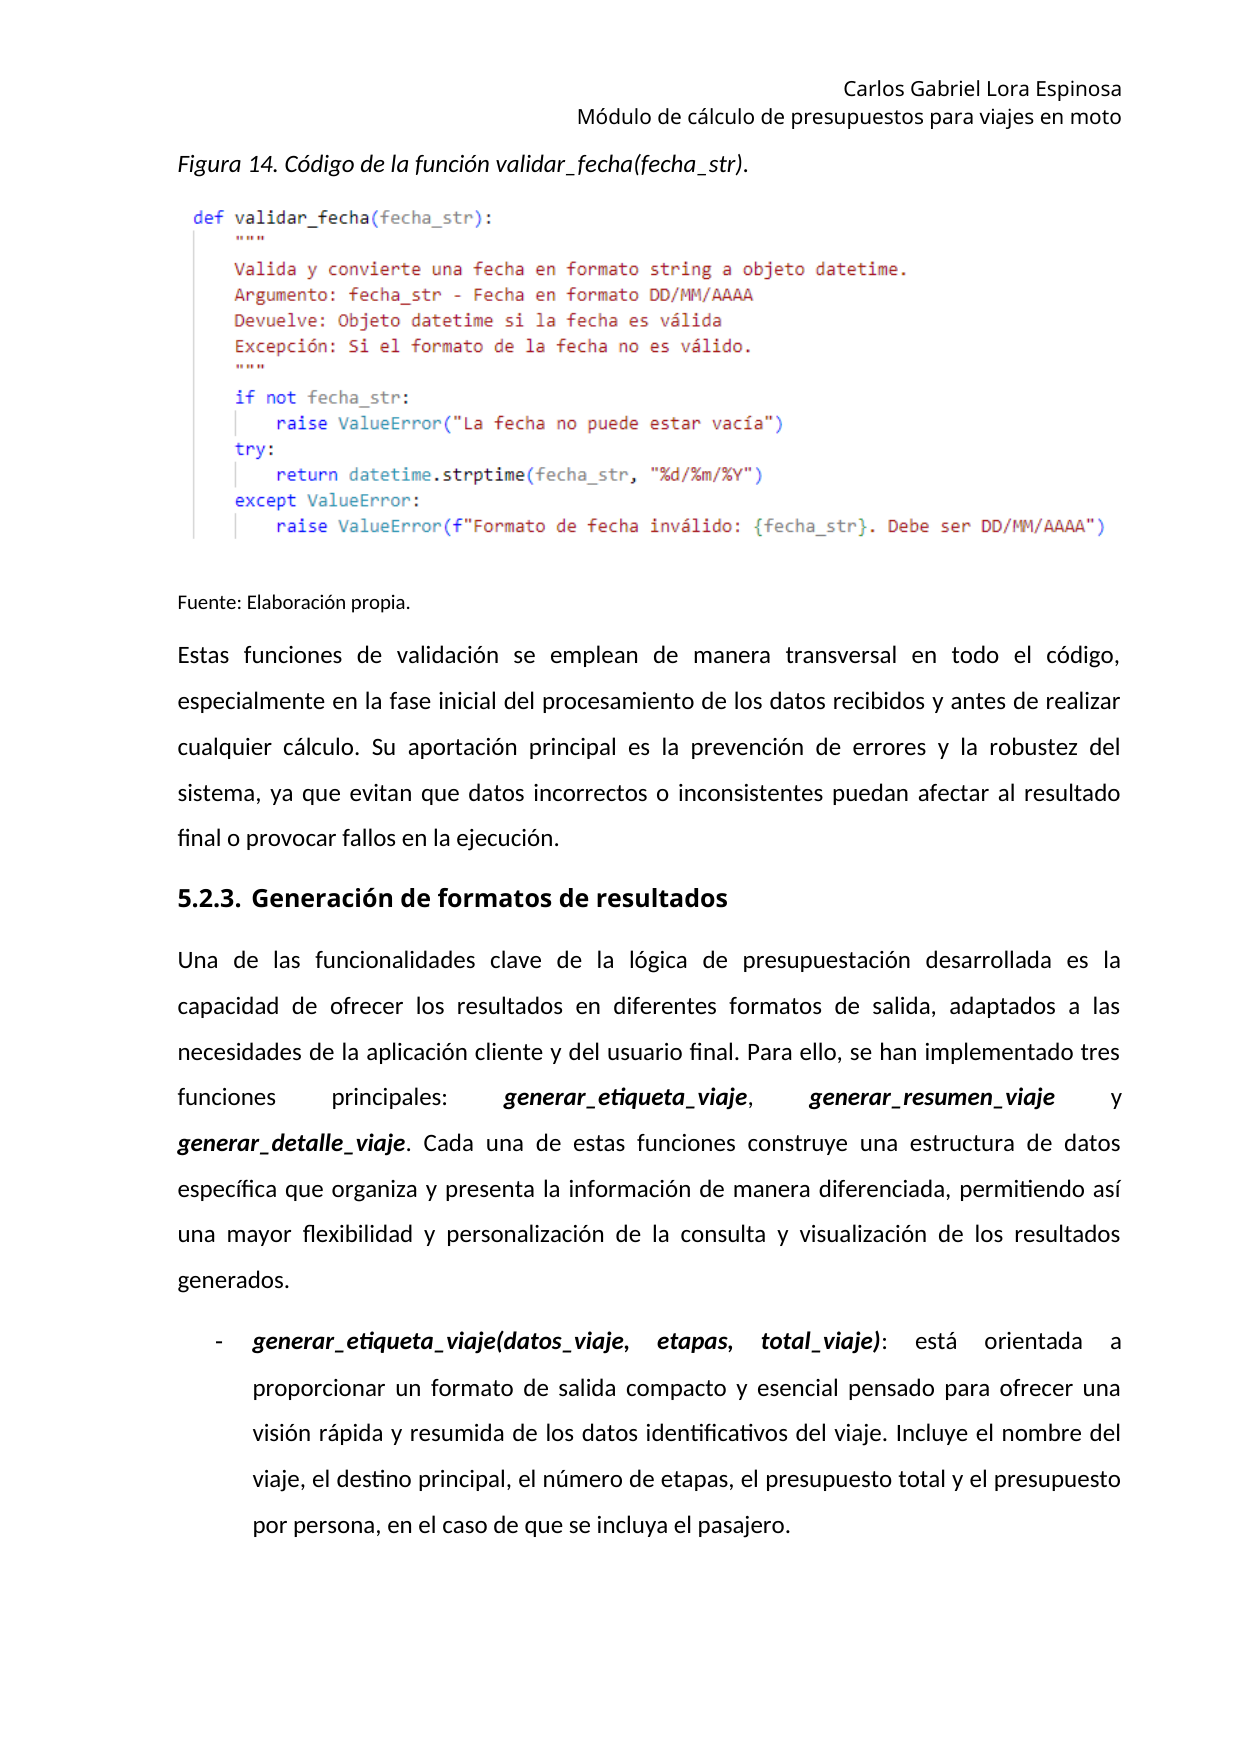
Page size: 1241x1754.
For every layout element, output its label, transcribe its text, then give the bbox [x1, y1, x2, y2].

subtitle Generación de formatos de resultados [177, 881, 1122, 915]
list generar_etiqueta_viaje(datos_viaje, etapas, total_viaje): está orientada a proporcionar un formato de salida compacto y esencial pensado para ofrecer una visión rápida y resumida de los datos identificativos del viaje. Incluye el nombre del viaje, el destino principal, el número de etapas, el presupuesto total y el presupuesto por persona, en el caso de que se incluya el pasajero. [215, 1323, 1122, 1539]
text Fuente: Elaboración propia. [177, 589, 1122, 614]
picture [177, 206, 1123, 562]
text Estas funciones de validación se emplean de manera transversal en todo el código, especialmente en la fase inicial del procesamiento de los datos recibidos y antes de realizar cualquier cálculo. Su aportación principal es la prevención de errores y la robustez del sistema, ya que evitan que datos incorrectos o inconsistentes puedan afectar al resultado final o provocar fallos en la ejecución. [177, 639, 1122, 853]
text Una de las funcionalidades clave de la lógica de presupuestación desarrollada es la capacidad de ofrecer los resultados en diferentes formatos de salida, adaptados a las necesidades de la aplicación cliente y del usuario final. Para ello, se han implementado tres funciones principales: generar_etiqueta_viaje, generar_resumen_viaje y generar_detalle_viaje. Cada una de estas funciones construye una estructura de datos específica que organiza y presenta la información de manera diferenciada, permitiendo así una mayor flexibilidad y personalización de la consulta y visualización de los resultados generados. [177, 944, 1122, 1295]
